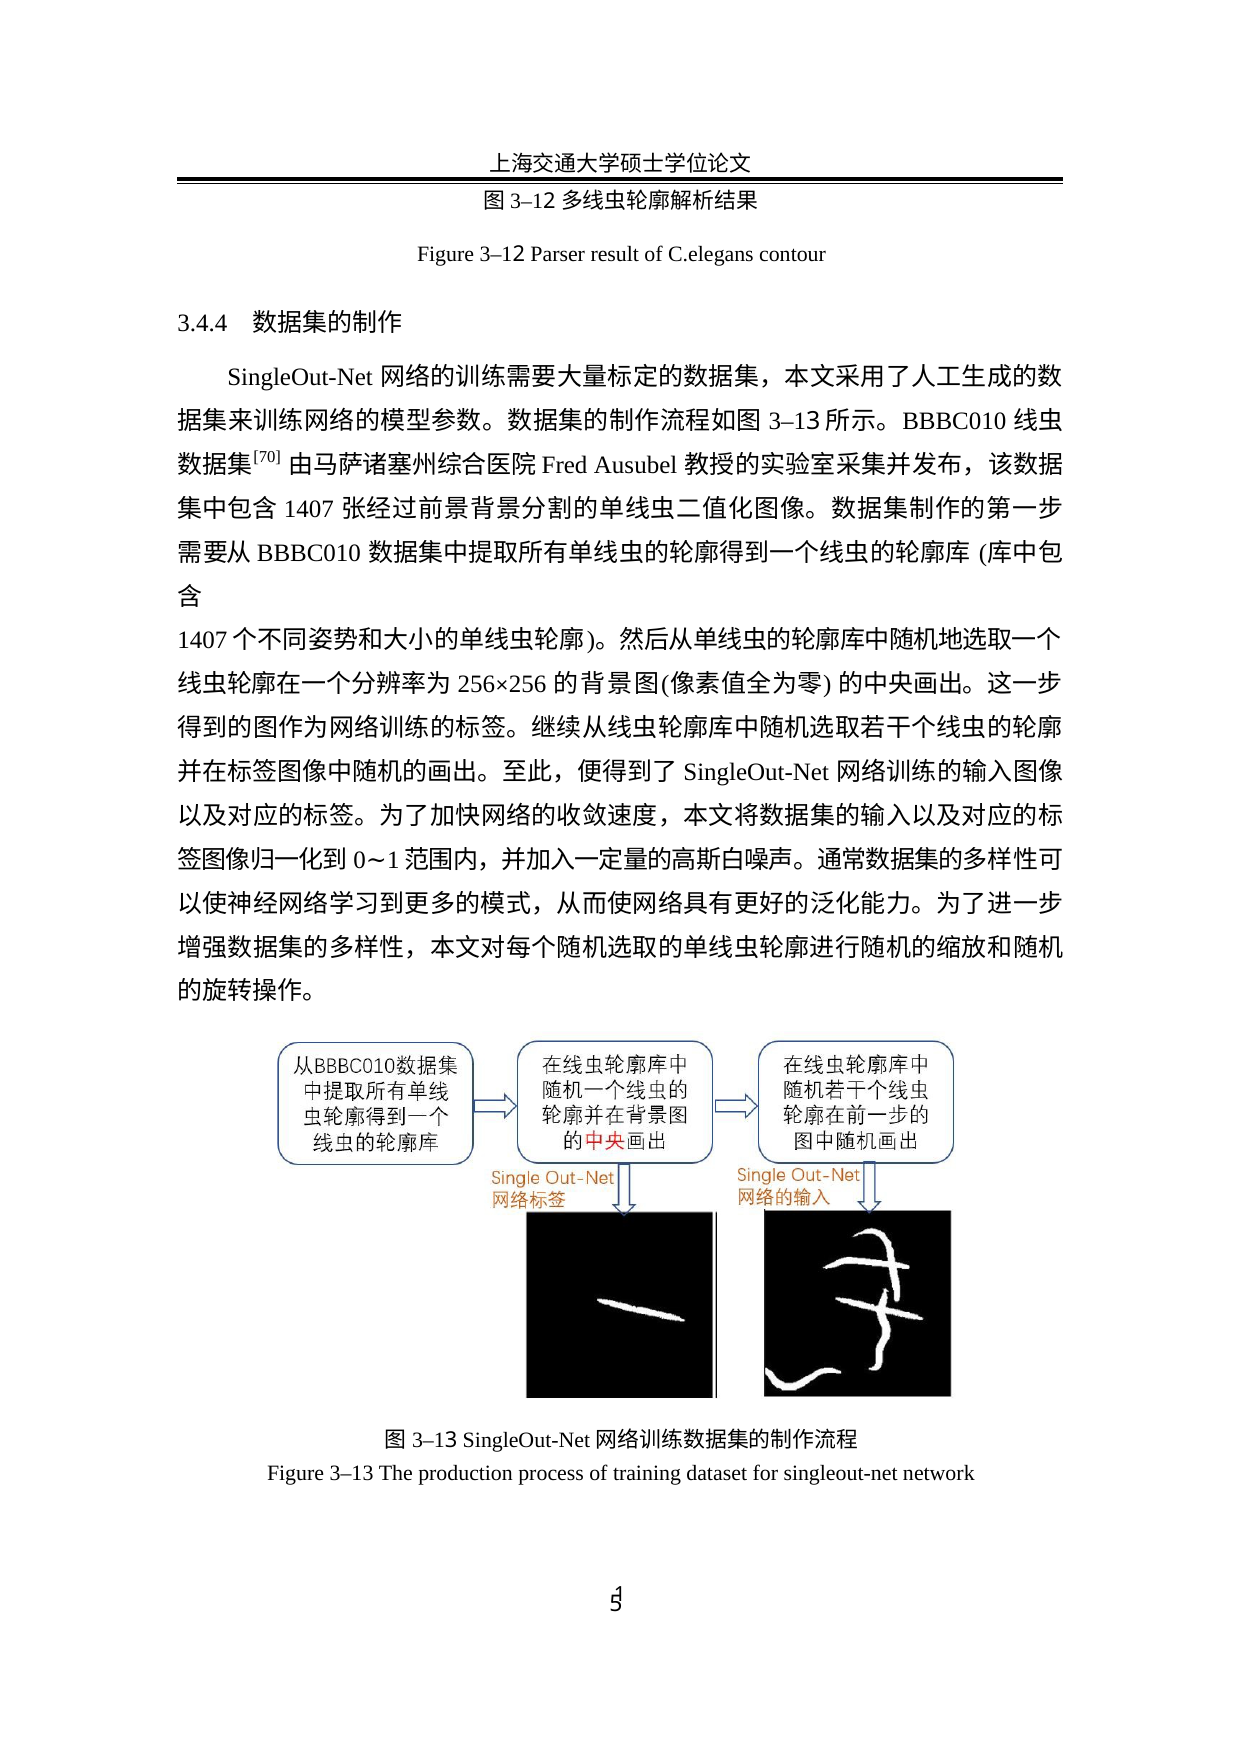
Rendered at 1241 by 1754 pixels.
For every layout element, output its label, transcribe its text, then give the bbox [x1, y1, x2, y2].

text 图 3–12 多线虫轮廓解析结果 [417, 183, 828, 215]
text Figure 3–12 Parser result of C.elegans contour [417, 238, 828, 268]
picture [277, 1031, 956, 1399]
text SingleOut-Net 网络的训练需要大量标定的数据集，本文采用了人工生成的数据集来训练网络的模型参数。数据集的制作流程如图3–13所示。BBBC010 线虫数据集[70] 由马萨诸塞州综合医院 Fred Ausubel 教授的实验室采集并发布，该数据集中包含 1407 张经过前景背景分割的单线虫二值化图像。数据集制作的第一步需要从 BBBC010 数据集中提取所有单线虫的轮廓得到一个线虫的轮廓库 (库中包含 [177, 357, 1063, 612]
text 1407个不同姿势和大小的单线虫轮廓)。然后从单线虫的轮廓库中随机地选取一个线虫轮廓在一个分辨率为 256×256 的背景图(像素值全为零) 的中央画出。这一步得到的图作为网络训练的标签。继续从线虫轮廓库中随机选取若干个线虫的轮廓并在标签图像中随机的画出。至此，便得到了 SingleOut-Net 网络训练的输入图像以及对应的标签。为了加快网络的收敛速度，本文将数据集的输入以及对应的标签图像归一化到 0∼1范围内，并加入一定量的高斯白噪声。通常数据集的多样性可以使神经网络学习到更多的模式，从而使网络具有更好的泛化能力。为了进一步增强数据集的多样性，本文对每个随机选取的单线虫轮廓进行随机的缩放和随机的旋转操作。 [177, 620, 1063, 1007]
text Figure 3–13 The production process of training dataset for singleout-net network [267, 1460, 1173, 1486]
list 数据集的制作 [177, 304, 1173, 339]
text 图 3–13 SingleOut-Net 网络训练数据集的制作流程 [384, 1052, 1173, 1453]
